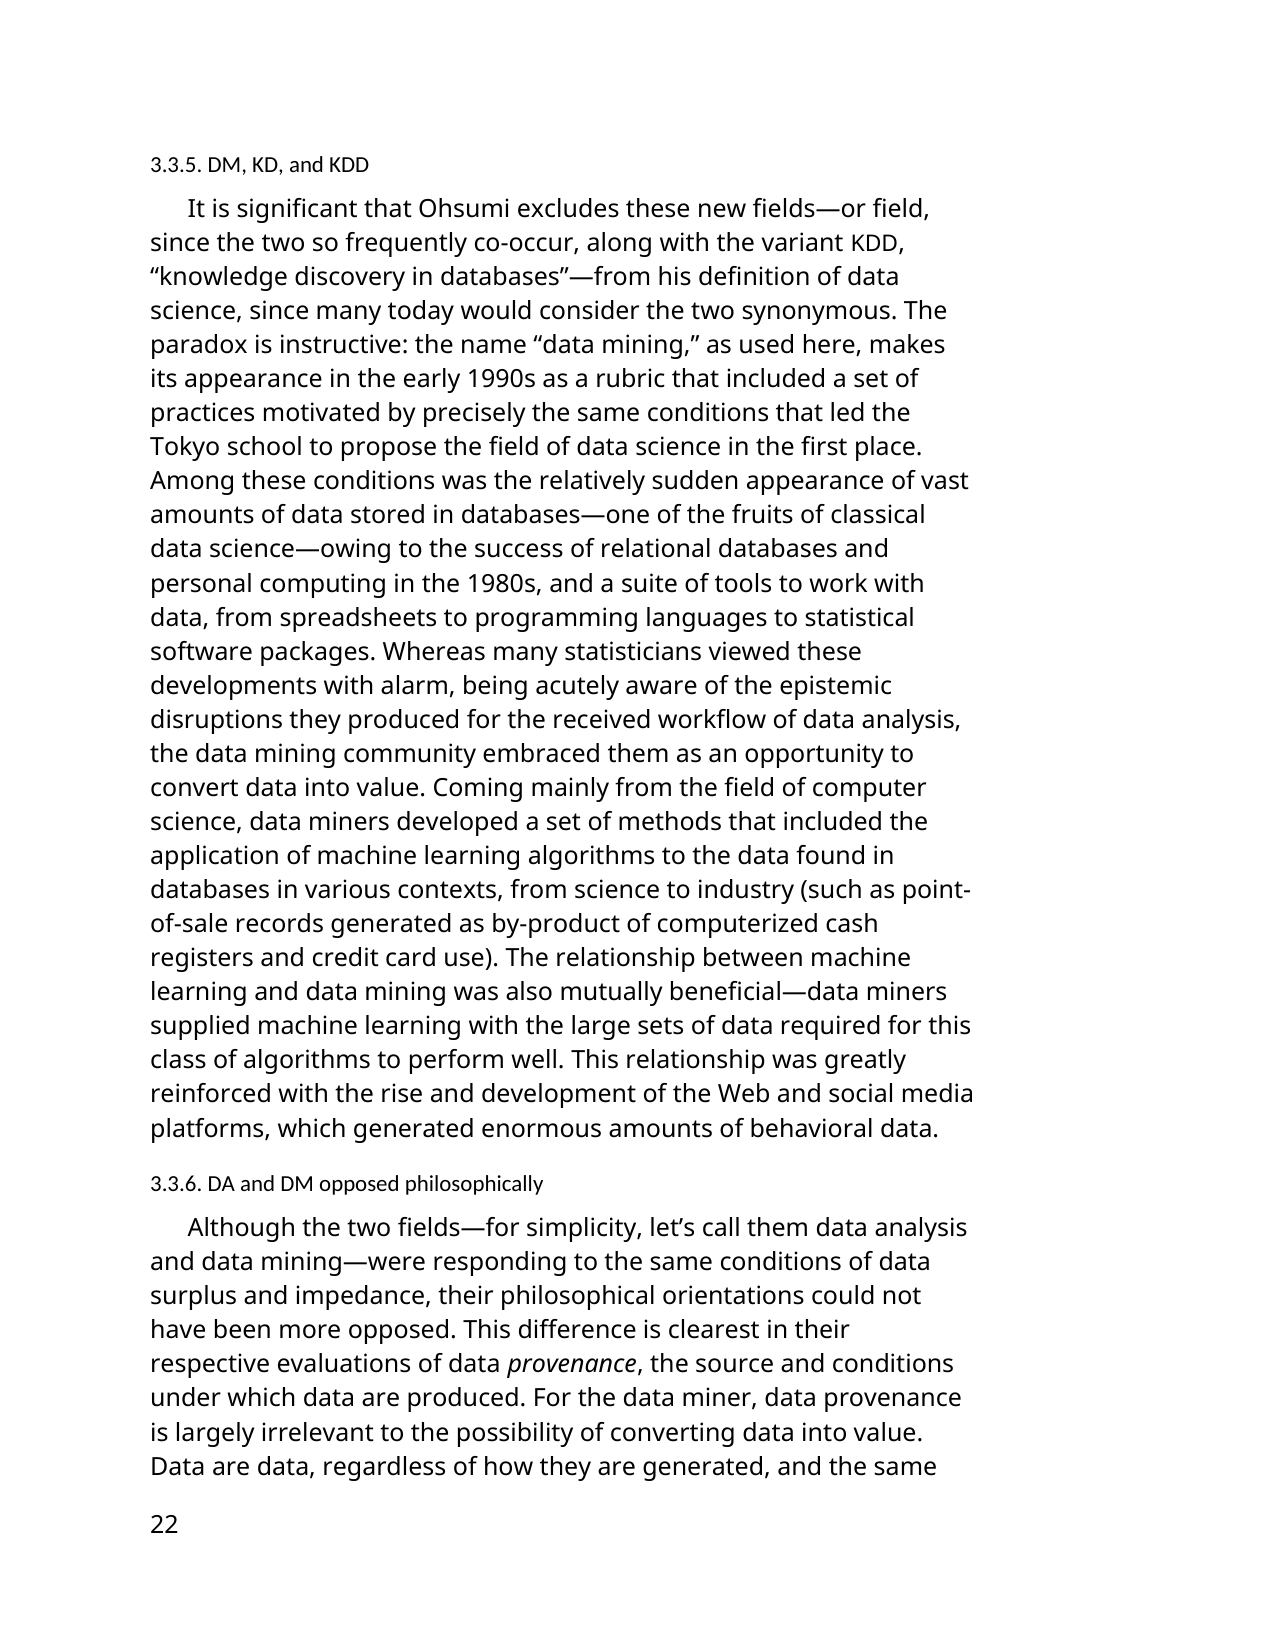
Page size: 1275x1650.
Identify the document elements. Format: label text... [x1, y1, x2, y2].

subtitle DA and DM opposed philosophically [150, 1169, 975, 1197]
text It is significant that Ohsumi excludes these new fields—or field, since the two so frequently co-occur, along with the variant KDD, “knowledge discovery in databases”—from his definition of data science, since many today would consider the two synonymous. The paradox is instructive: the name “data mining,” as used here, makes its appearance in the early 1990s as a rubric that included a set of practices motivated by precisely the same conditions that led the Tokyo school to propose the field of data science in the first place. Among these conditions was the relatively sudden appearance of vast amounts of data stored in databases—one of the fruits of classical data science—owing to the success of relational databases and personal computing in the 1980s, and a suite of tools to work with data, from spreadsheets to programming languages to statistical software packages. Whereas many statisticians viewed these developments with alarm, being acutely aware of the epistemic disruptions they produced for the received workflow of data analysis, the data mining community embraced them as an opportunity to convert data into value. Coming mainly from the field of computer science, data miners developed a set of methods that included the application of machine learning algorithms to the data found in databases in various contexts, from science to industry (such as point-of-sale records generated as by-product of computerized cash registers and credit card use). The relationship between machine learning and data mining was also mutually beneficial—data miners supplied machine learning with the large sets of data required for this class of algorithms to perform well. This relationship was greatly reinforced with the rise and development of the Web and social media platforms, which generated enormous amounts of behavioral data. [150, 191, 975, 1144]
subtitle DM, KD, and KDD [150, 150, 975, 178]
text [150, 1210, 975, 1482]
